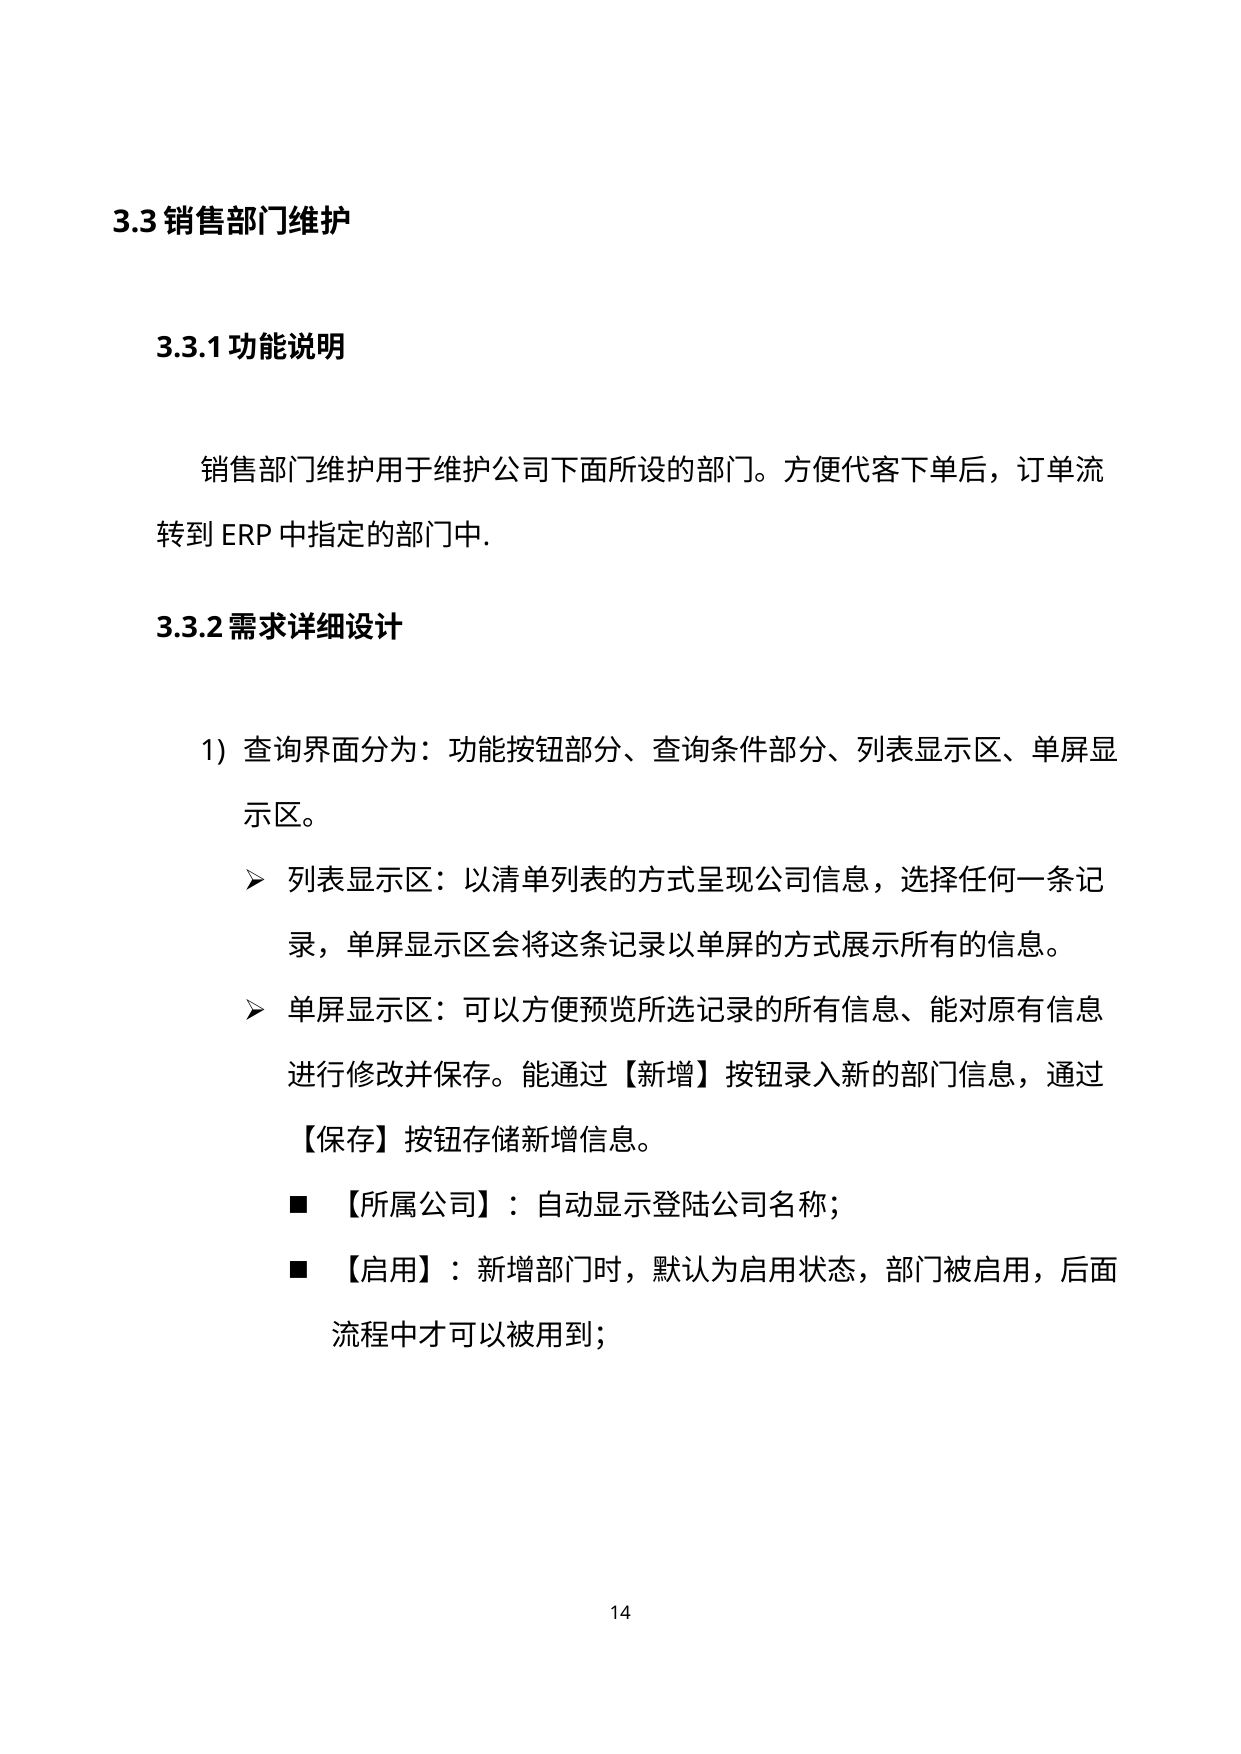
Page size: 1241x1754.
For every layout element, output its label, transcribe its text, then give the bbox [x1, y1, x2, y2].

list 单屏显示区：可以方便预览所选记录的所有信息、能对原有信息进行修改并保存。能通过【新增】按钮录入新的部门信息，通过【保存】按钮存储新增信息。 [244, 975, 1128, 1170]
subtitle 3.3.2需求详细设计 [112, 592, 1128, 657]
subtitle 3.3.1功能说明 [112, 312, 1128, 377]
list 【所属公司】：自动显示登陆公司名称； [287, 1170, 1128, 1235]
list 查询界面分为：功能按钮部分、查询条件部分、列表显示区、单屏显示区。 [200, 715, 1128, 845]
list 【启用】：新增部门时，默认为启用状态，部门被启用，后面流程中才可以被用到； [287, 1235, 1128, 1365]
text 销售部门维护用于维护公司下面所设的部门。方便代客下单后，订单流转到ERP中指定的部门中. [156, 435, 1128, 565]
list 列表显示区：以清单列表的方式呈现公司信息，选择任何一条记录，单屏显示区会将这条记录以单屏的方式展示所有的信息。 [244, 845, 1128, 975]
subtitle 3.3销售部门维护 [112, 187, 1128, 252]
